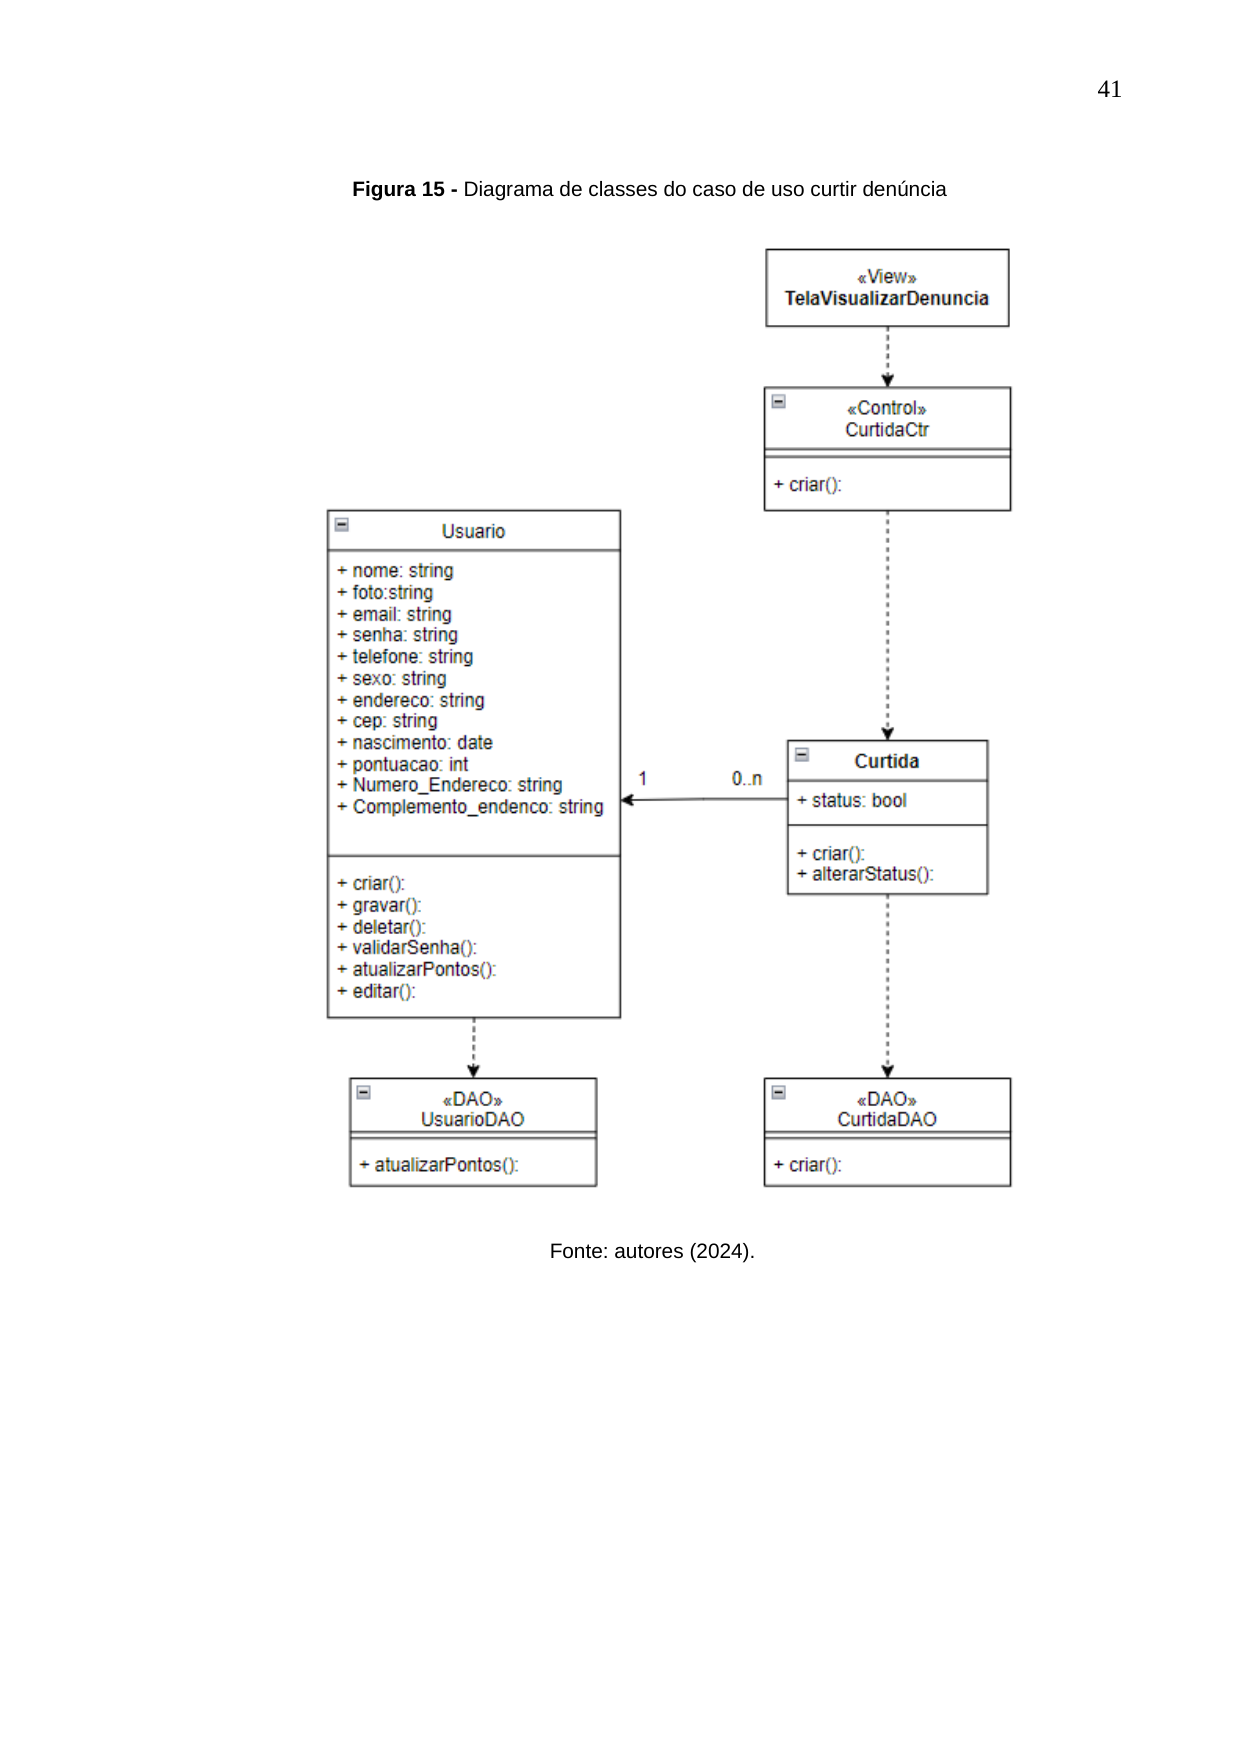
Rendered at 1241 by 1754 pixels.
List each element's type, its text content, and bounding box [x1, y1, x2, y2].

text Figura 15 - Diagrama de classes do caso de uso curtir denúncia [177, 177, 1122, 201]
picture [281, 213, 1093, 1228]
